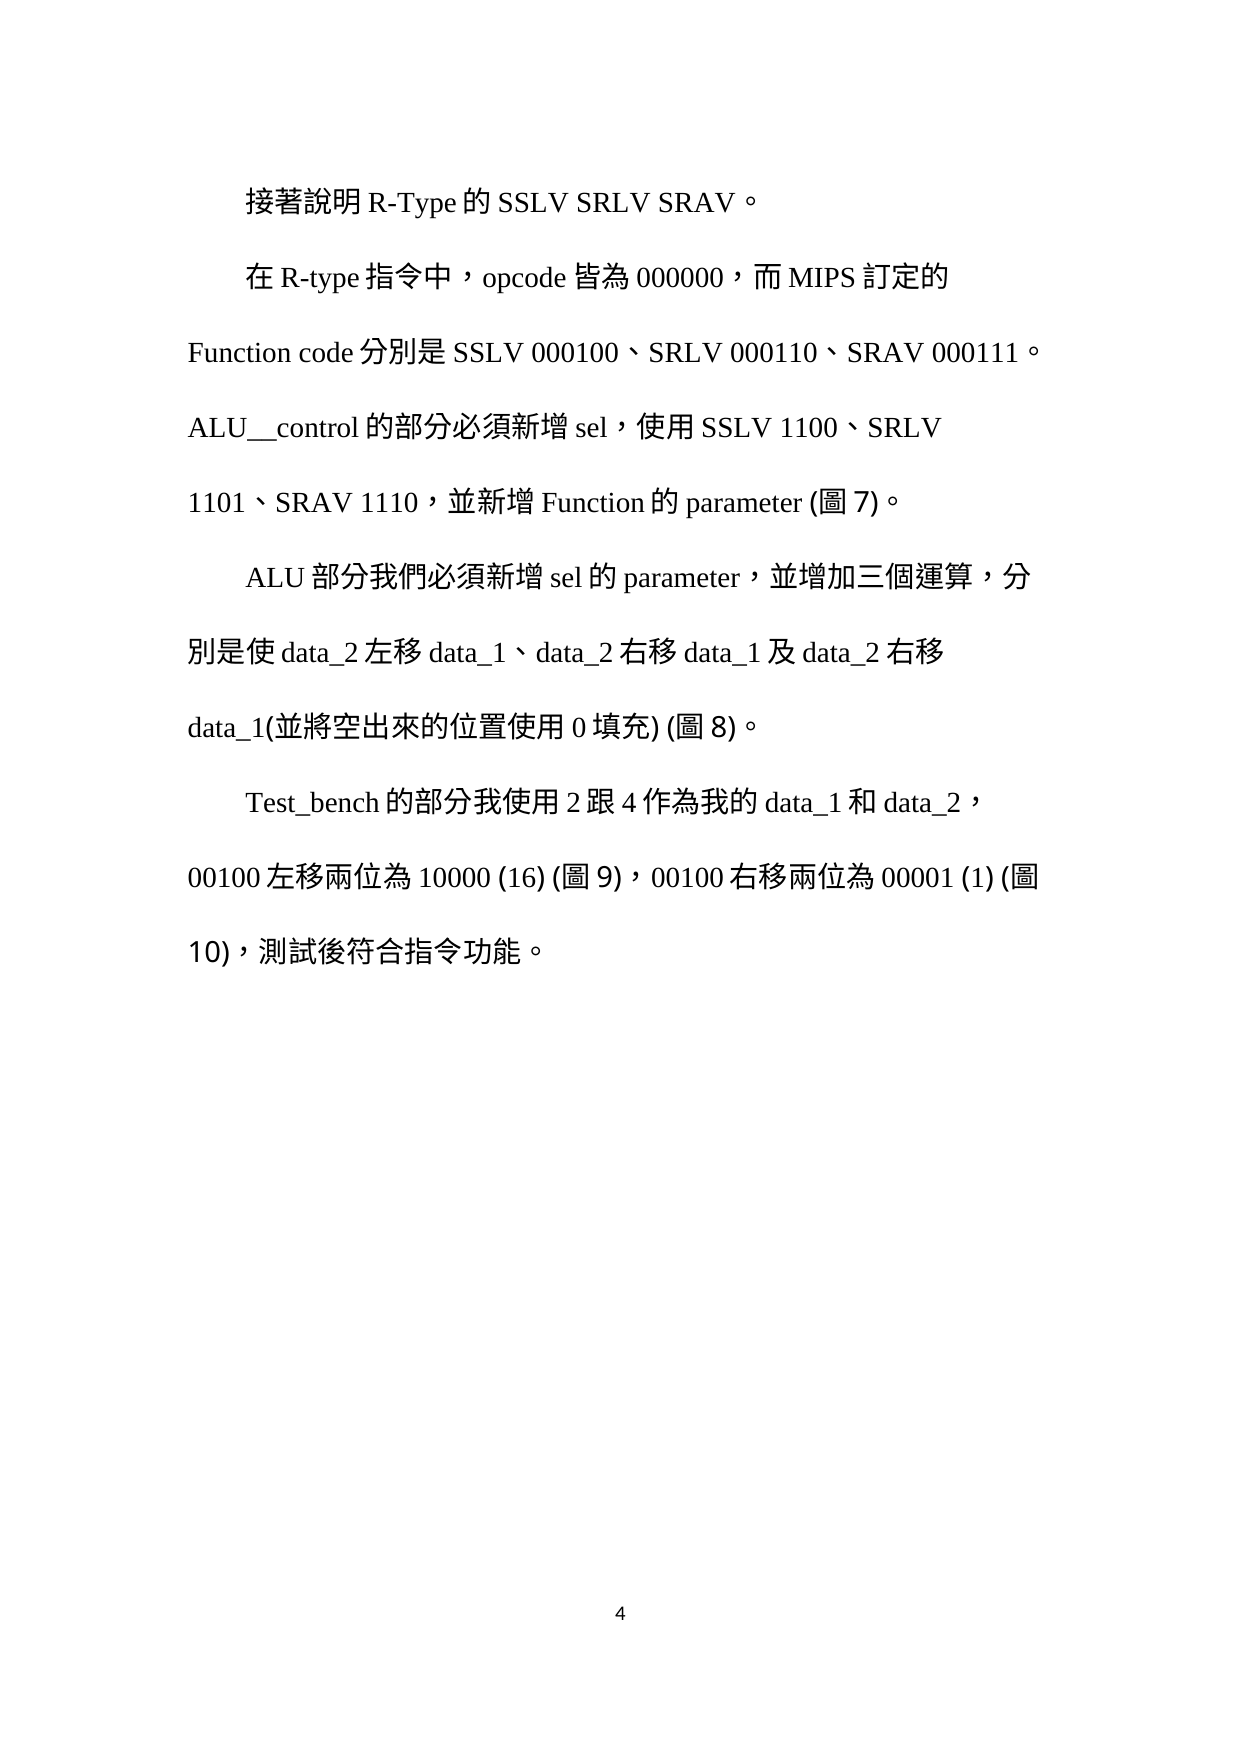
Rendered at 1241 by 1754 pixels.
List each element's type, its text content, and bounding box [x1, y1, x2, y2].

text 接著說明R-Type的SSLV SRLV SRAV。 [187, 162, 1053, 237]
text 在R-type指令中，opcode皆為000000，而MIPS訂定的Function code分別是SSLV 000100、SRLV 000110、SRAV 000111。 [187, 237, 1053, 387]
text Test_bench的部分我使用2跟4作為我的data_1和data_2， 00100左移兩位為10000 (16) (圖9)，00100右移兩位為00001 (1) (圖10)，測試後符合指令功能。 [187, 762, 1053, 987]
text ALU__control的部分必須新增sel，使用SSLV 1100、SRLV 1101、SRAV 1110，並新增Function的parameter (圖7)。 [187, 387, 1053, 537]
text ALU部分我們必須新增sel的parameter，並增加三個運算，分別是使data_2左移data_1、data_2右移data_1及data_2右移data_1(並將空出來的位置使用0填充) (圖8)。 [187, 537, 1053, 762]
